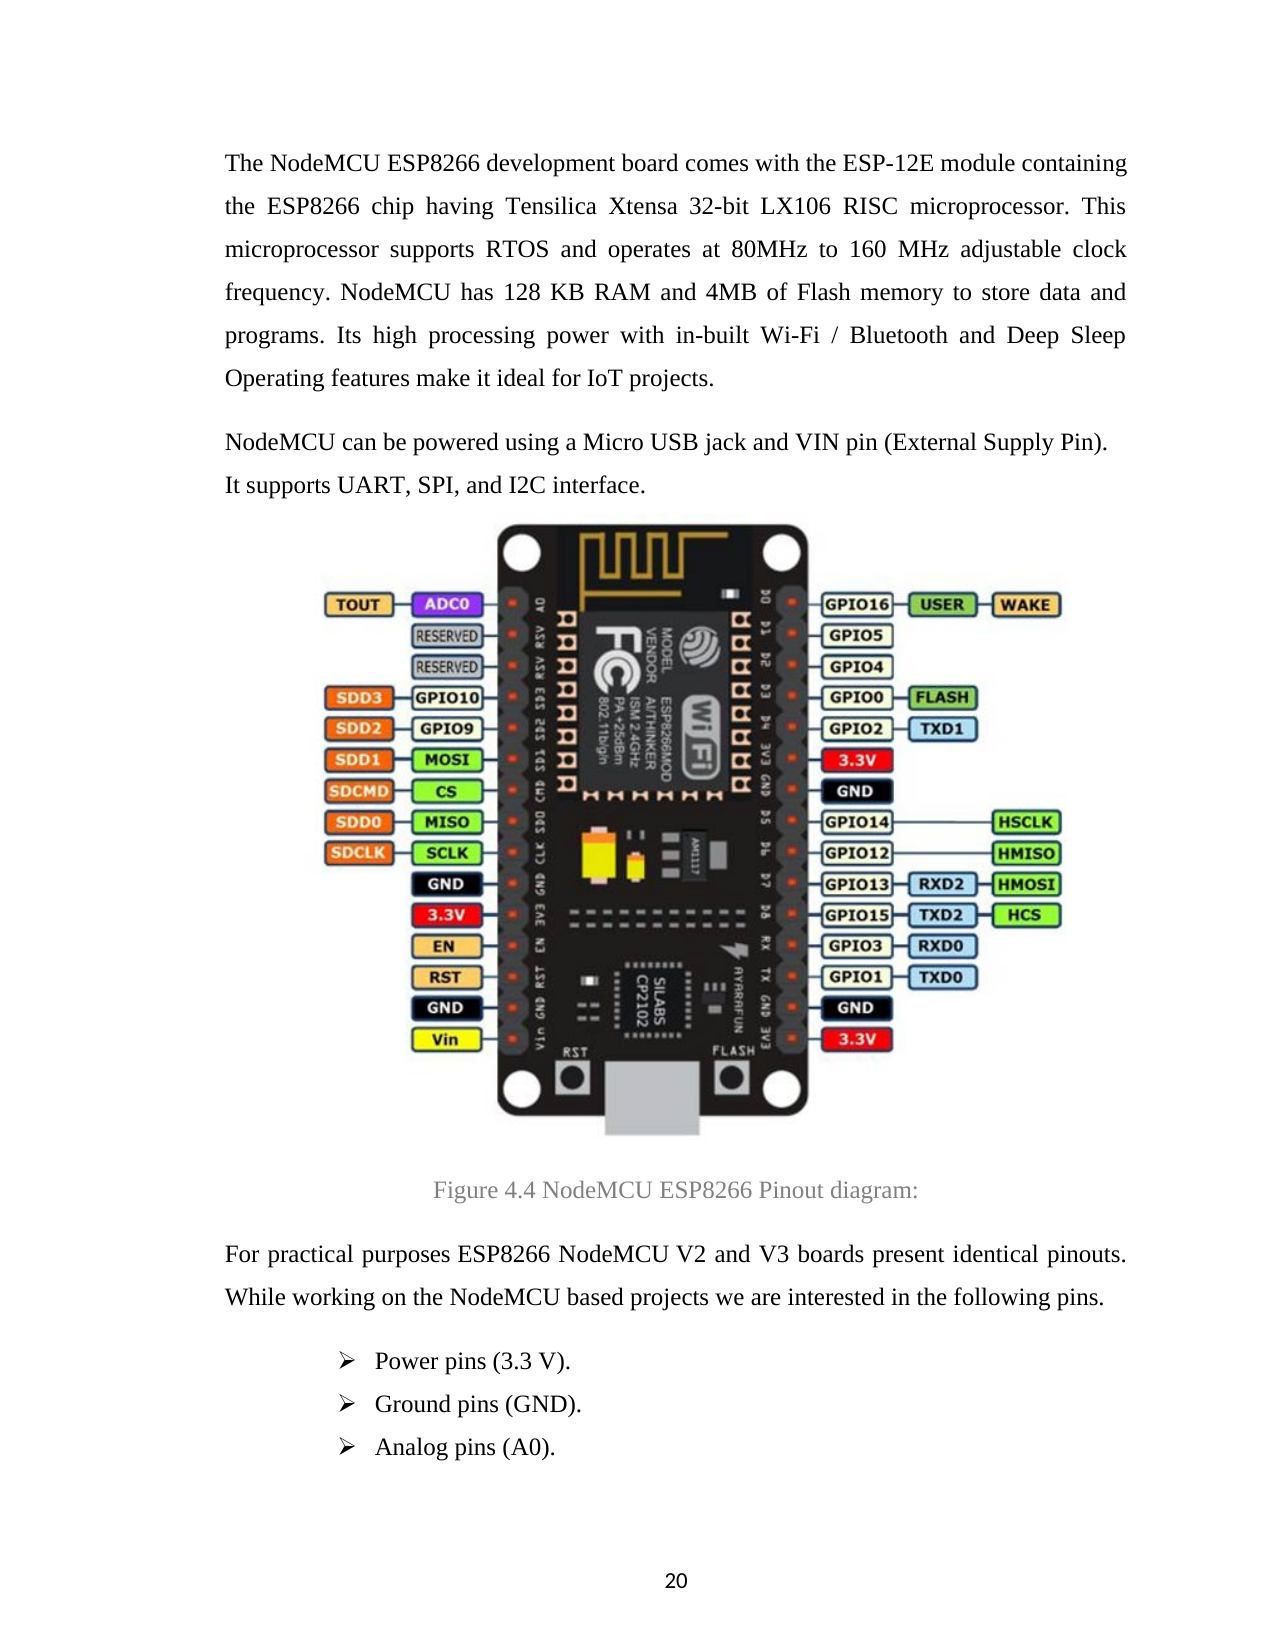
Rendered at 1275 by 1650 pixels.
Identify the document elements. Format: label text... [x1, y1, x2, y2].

picture [224, 513, 1165, 1140]
text For practical purposes ESP8266 NodeMCU V2 and V3 boards present identical pinouts. While working on the NodeMCU based projects we are interested in the following pins. [224, 1239, 1127, 1311]
list Analog pins (A0). [337, 1432, 1127, 1461]
list Power pins (3.3 V). [337, 1346, 1127, 1374]
text NodeMCU can be powered using a Micro USB jack and VIN pin (External Supply Pin). It supports UART, SPI, and I2C interface. [224, 427, 1127, 513]
list Ground pins (GND). [337, 1389, 1127, 1418]
text The NodeMCU ESP8266 development board comes with the ESP-12E module containing the ESP8266 chip having Tensilica Xtensa 32-bit LX106 RISC microprocessor. This microprocessor supports RTOS and operates at 80MHz to 160 MHz adjustable clock frequency. NodeMCU has 128 KB RAM and 4MB of Flash memory to store data and programs. Its high processing power with in-built Wi-Fi / Bluetooth and Deep Sleep Operating features make it ideal for IoT projects. [224, 148, 1127, 392]
